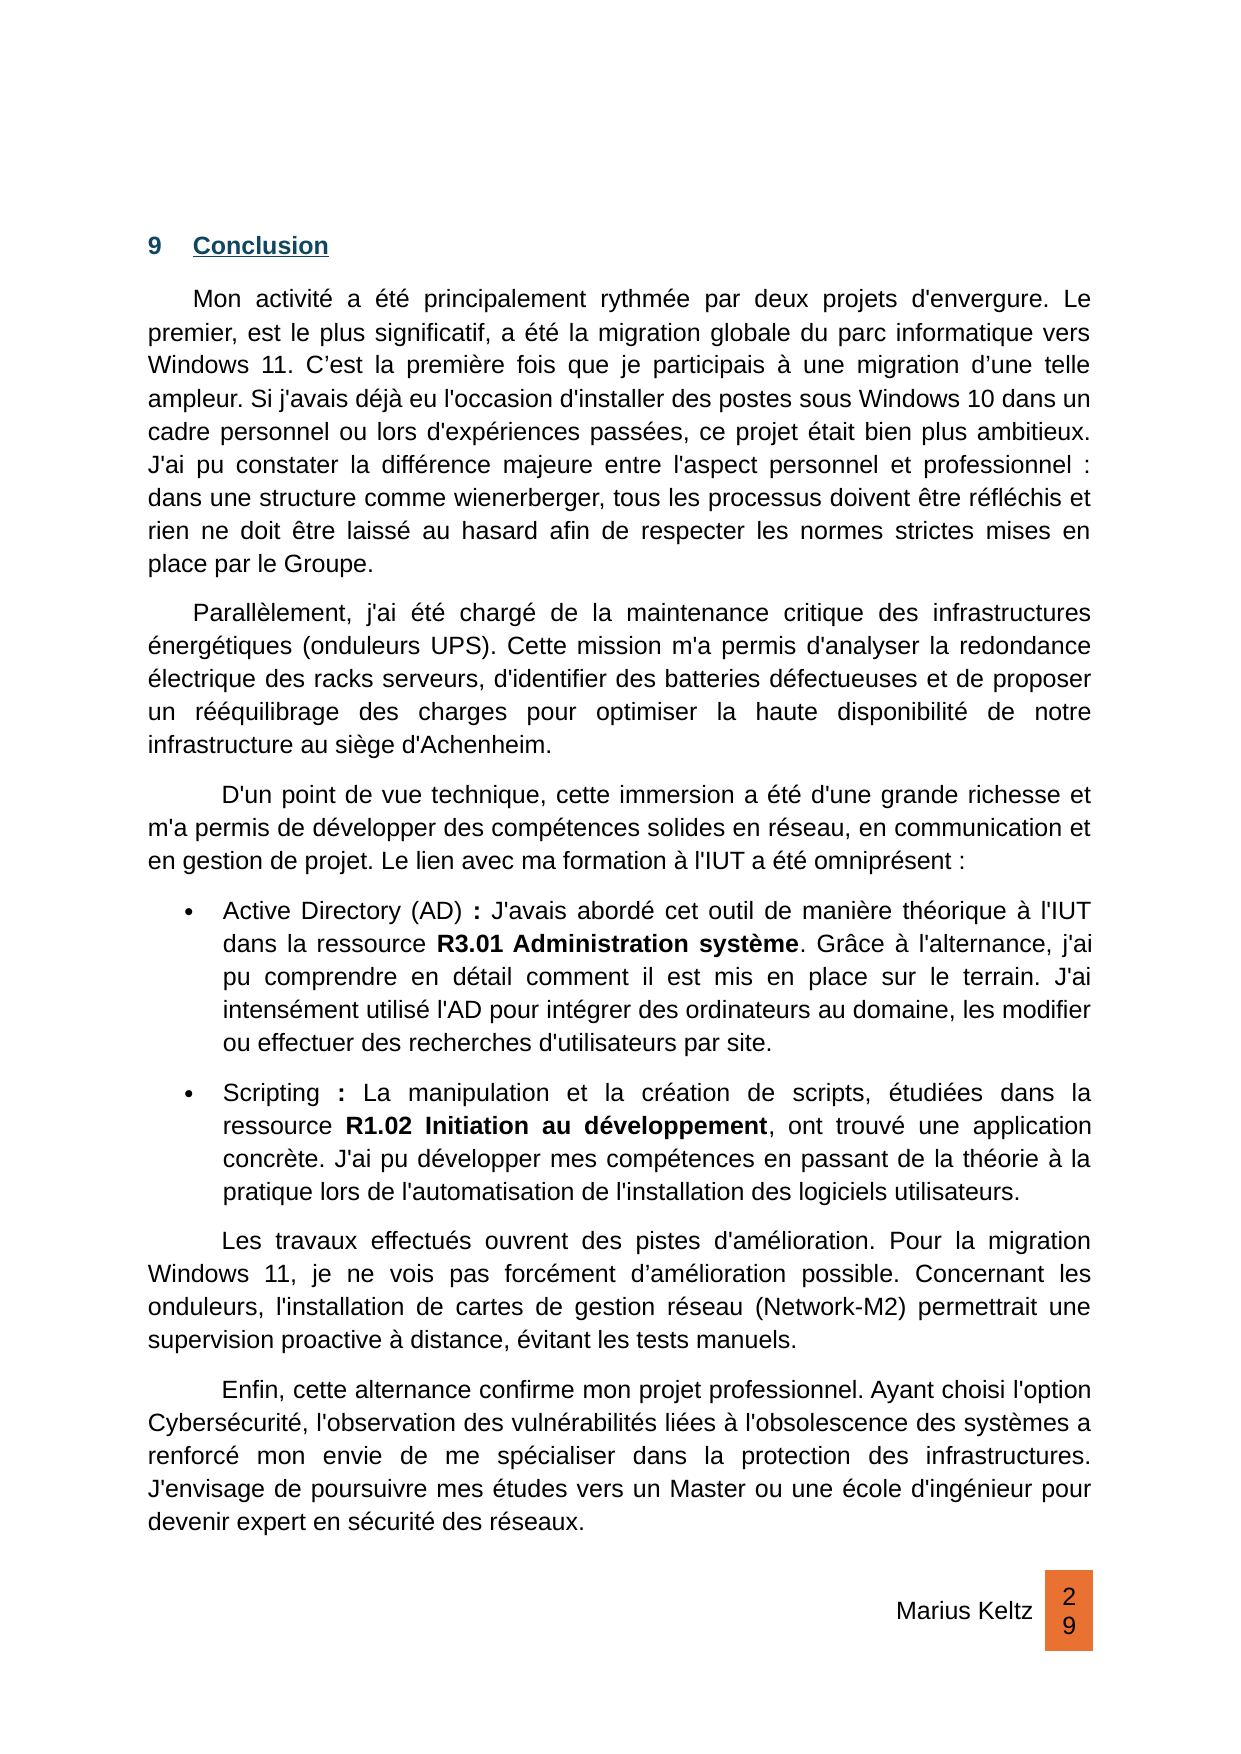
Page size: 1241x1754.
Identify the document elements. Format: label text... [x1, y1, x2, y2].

list Scripting : La manipulation et la création de scripts, étudiées dans la ressource R1.02 Initiation au développement, ont trouvé une application concrète. J'ai pu développer mes compétences en passant de la théorie à la pratique lors de l'automatisation de l'installation des logiciels utilisateurs. [185, 1078, 1093, 1205]
text Mon activité a été principalement rythmée par deux projets d'envergure. Le premier, est le plus significatif, a été la migration globale du parc informatique vers Windows 11. C’est la première fois que je participais à une migration d’une telle ampleur. Si j'avais déjà eu l'occasion d'installer des postes sous Windows 10 dans un cadre personnel ou lors d'expériences passées, ce projet était bien plus ambitieux. J'ai pu constater la différence majeure entre l'aspect personnel et professionnel : dans une structure comme wienerberger, tous les processus doivent être réfléchis et rien ne doit être laissé au hasard afin de respecter les normes strictes mises en place par le Groupe. [148, 284, 1093, 577]
list Active Directory (AD) : J'avais abordé cet outil de manière théorique à l'IUT dans la ressource R3.01 Administration système. Grâce à l'alternance, j'ai pu comprendre en détail comment il est mis en place sur le terrain. J'ai intensément utilisé l'AD pour intégrer des ordinateurs au domaine, les modifier ou effectuer des recherches d'utilisateurs par site. [185, 896, 1093, 1057]
text D'un point de vue technique, cette immersion a été d'une grande richesse et m'a permis de développer des compétences solides en réseau, en communication et en gestion de projet. Le lien avec ma formation à l'IUT a été omniprésent : [148, 780, 1093, 875]
text Enfin, cette alternance confirme mon projet professionnel. Ayant choisi l'option Cybersécurité, l'observation des vulnérabilités liées à l'obsolescence des systèmes a renforcé mon envie de me spécialiser dans la protection des infrastructures. J'envisage de poursuivre mes études vers un Master ou une école d'ingénieur pour devenir expert en sécurité des réseaux. [148, 1375, 1093, 1536]
subtitle Conclusion [148, 231, 1093, 259]
text Les travaux effectués ouvrent des pistes d'amélioration. Pour la migration Windows 11, je ne vois pas forcément d’amélioration possible. Concernant les onduleurs, l'installation de cartes de gestion réseau (Network-M2) permettrait une supervision proactive à distance, évitant les tests manuels. [148, 1226, 1093, 1354]
text Parallèlement, j'ai été chargé de la maintenance critique des infrastructures énergétiques (onduleurs UPS). Cette mission m'a permis d'analyser la redondance électrique des racks serveurs, d'identifier des batteries défectueuses et de proposer un rééquilibrage des charges pour optimiser la haute disponibilité de notre infrastructure au siège d'Achenheim. [148, 598, 1093, 759]
